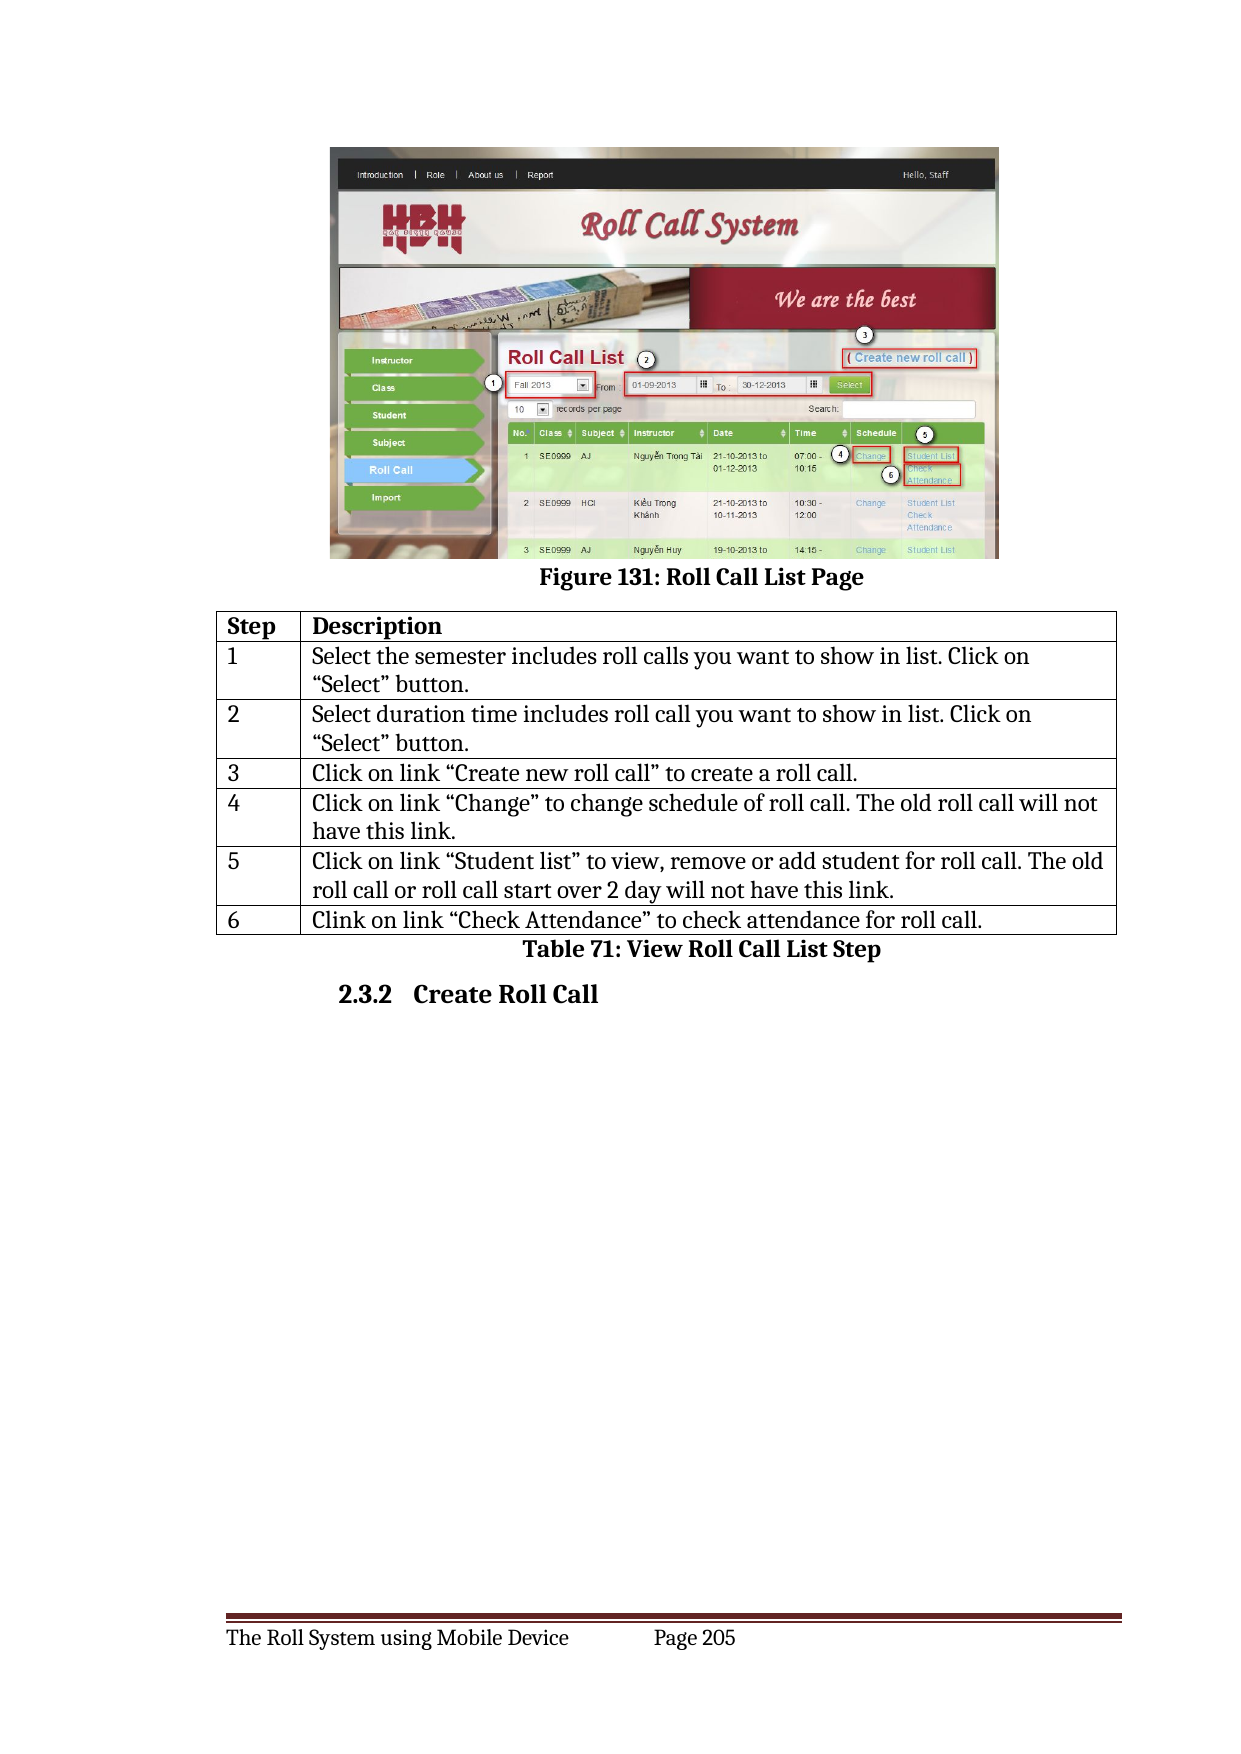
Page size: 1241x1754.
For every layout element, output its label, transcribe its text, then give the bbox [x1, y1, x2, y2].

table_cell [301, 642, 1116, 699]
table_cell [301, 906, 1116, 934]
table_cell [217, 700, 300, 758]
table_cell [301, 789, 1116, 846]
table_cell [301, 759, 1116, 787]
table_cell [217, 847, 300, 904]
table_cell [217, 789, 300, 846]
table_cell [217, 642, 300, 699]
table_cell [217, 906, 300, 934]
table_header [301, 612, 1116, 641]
subtitle Create Roll Call [338, 979, 1122, 1010]
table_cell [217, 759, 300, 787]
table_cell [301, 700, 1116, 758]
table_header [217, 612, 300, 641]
list Table 71: View Roll Call List Step [282, 935, 1122, 964]
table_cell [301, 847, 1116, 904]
list Figure 131: Roll Call List Page [282, 563, 1122, 592]
picture [329, 147, 999, 559]
